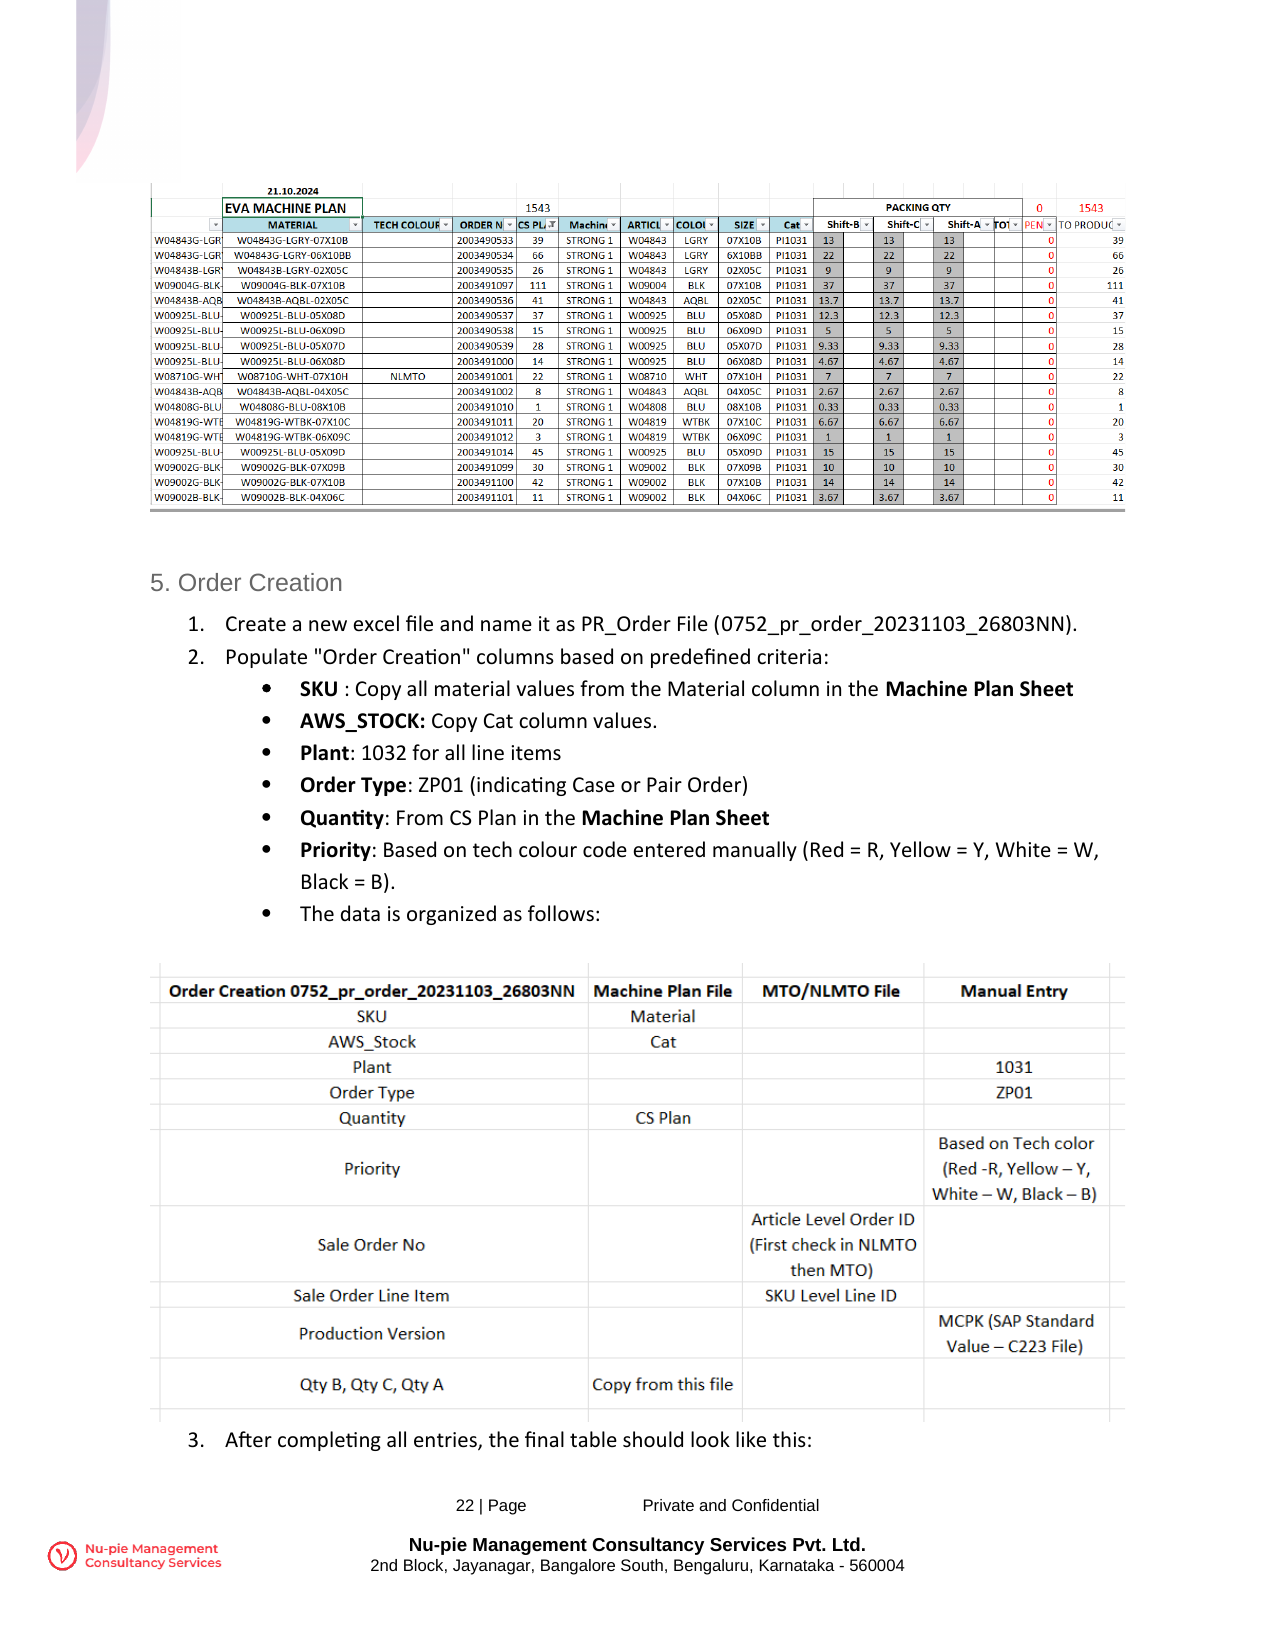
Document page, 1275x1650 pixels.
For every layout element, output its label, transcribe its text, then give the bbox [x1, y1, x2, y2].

list Populate "Order Creation" columns based on predefined criteria: [187, 642, 1125, 670]
picture [77, 0, 181, 182]
list Plant: 1032 for all line items [262, 738, 1125, 766]
list SKU : Copy all material values from the Material column in the Machine Plan Sheet [262, 674, 1125, 702]
list Create a new excel file and name it as PR_Order File (0752_pr_order_20231103_26803NN). [187, 609, 1125, 638]
list The data is organized as follows: [262, 899, 1125, 927]
picture [150, 183, 1125, 505]
list Order Type: ZP01 (indicating Case or Pair Order) [262, 771, 1125, 798]
picture [35, 1520, 238, 1592]
list AWS_STOCK: Copy Cat column values. [262, 706, 1125, 734]
list After completing all entries, the final table should look like this: [187, 1425, 1125, 1453]
list Quantity: From CS Plan in the Machine Plan Sheet [262, 803, 1125, 831]
subtitle 5. Order Creation [150, 568, 1125, 597]
picture [150, 963, 1125, 1422]
list Priority: Based on tech colour code entered manually (Red = R, Yellow = Y, White = W, Black = B). [262, 835, 1125, 895]
